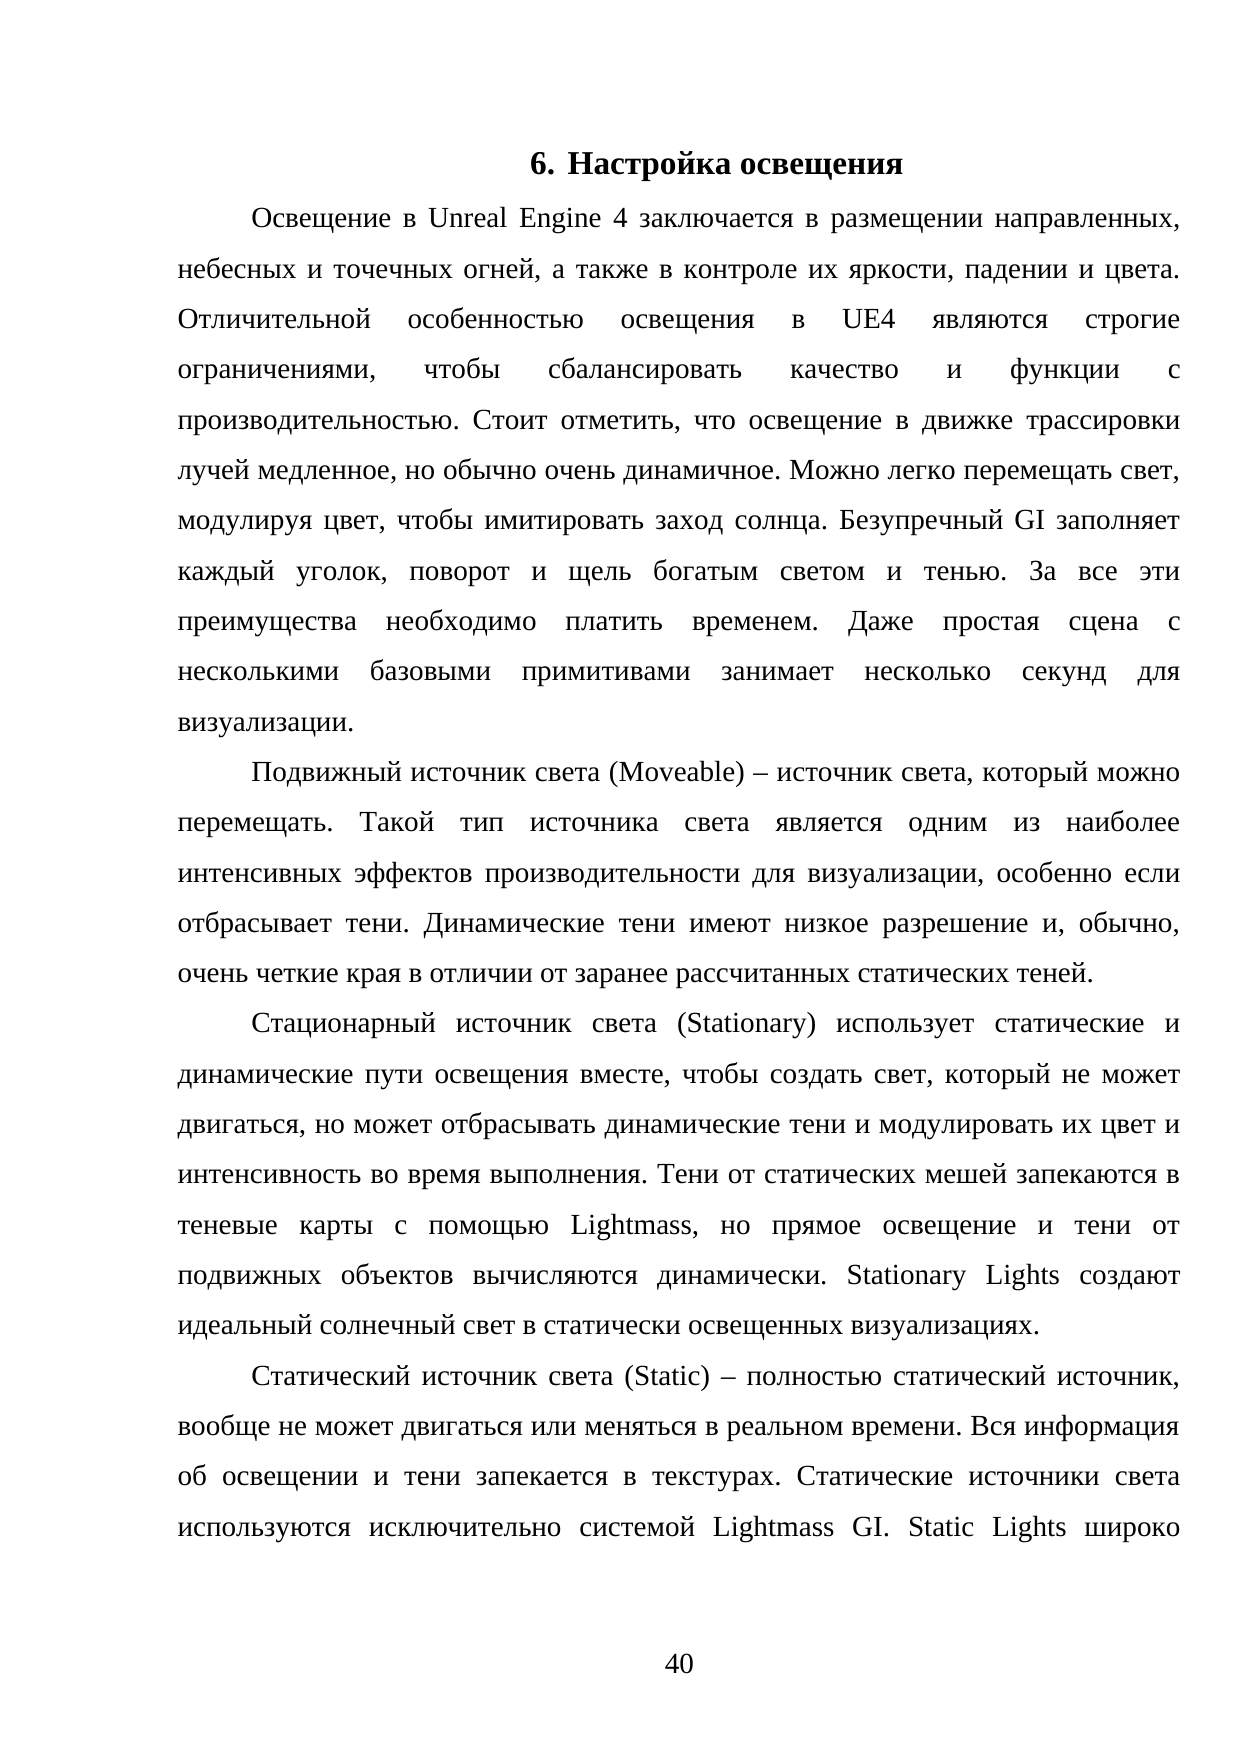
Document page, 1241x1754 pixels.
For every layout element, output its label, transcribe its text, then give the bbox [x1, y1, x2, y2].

text Освещение в Unreal Engine 4 заключается в размещении направленных, небесных и точечных огней, а также в контроле их яркости, падении и цвета. Отличительной особенностью освещения в UE4 являются строгие ограничениями, чтобы сбалансировать качество и функции с производительностью. Стоит отметить, что освещение в движке трассировки лучей медленное, но обычно очень динамичное. Можно легко перемещать свет, модулируя цвет, чтобы имитировать заход солнца. Безупречный GI заполняет каждый уголок, поворот и щель богатым светом и тенью. За все эти преимущества необходимо платить временем. Даже простая сцена с несколькими базовыми примитивами занимает несколько секунд для визуализации. [177, 201, 1181, 737]
text Подвижный источник света (Moveable) – источник света, который можно перемещать. Такой тип источника света является одним из наиболее интенсивных эффектов производительности для визуализации, особенно если отбрасывает тени. Динамические тени имеют низкое разрешение и, обычно, очень четкие края в отличии от заранее рассчитанных статических теней. [177, 754, 1181, 989]
subtitle Настройка освещения [252, 143, 1181, 181]
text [177, 1358, 1181, 1542]
text Стационарный источник света (Stationary) использует статические и динамические пути освещения вместе, чтобы создать свет, который не может двигаться, но может отбрасывать динамические тени и модулировать их цвет и интенсивность во время выполнения. Тени от статических мешей запекаются в теневые карты с помощью Lightmass, но прямое освещение и тени от подвижных объектов вычисляются динамически. Stationary Lights создают идеальный солнечный свет в статически освещенных визуализациях. [177, 1006, 1181, 1341]
